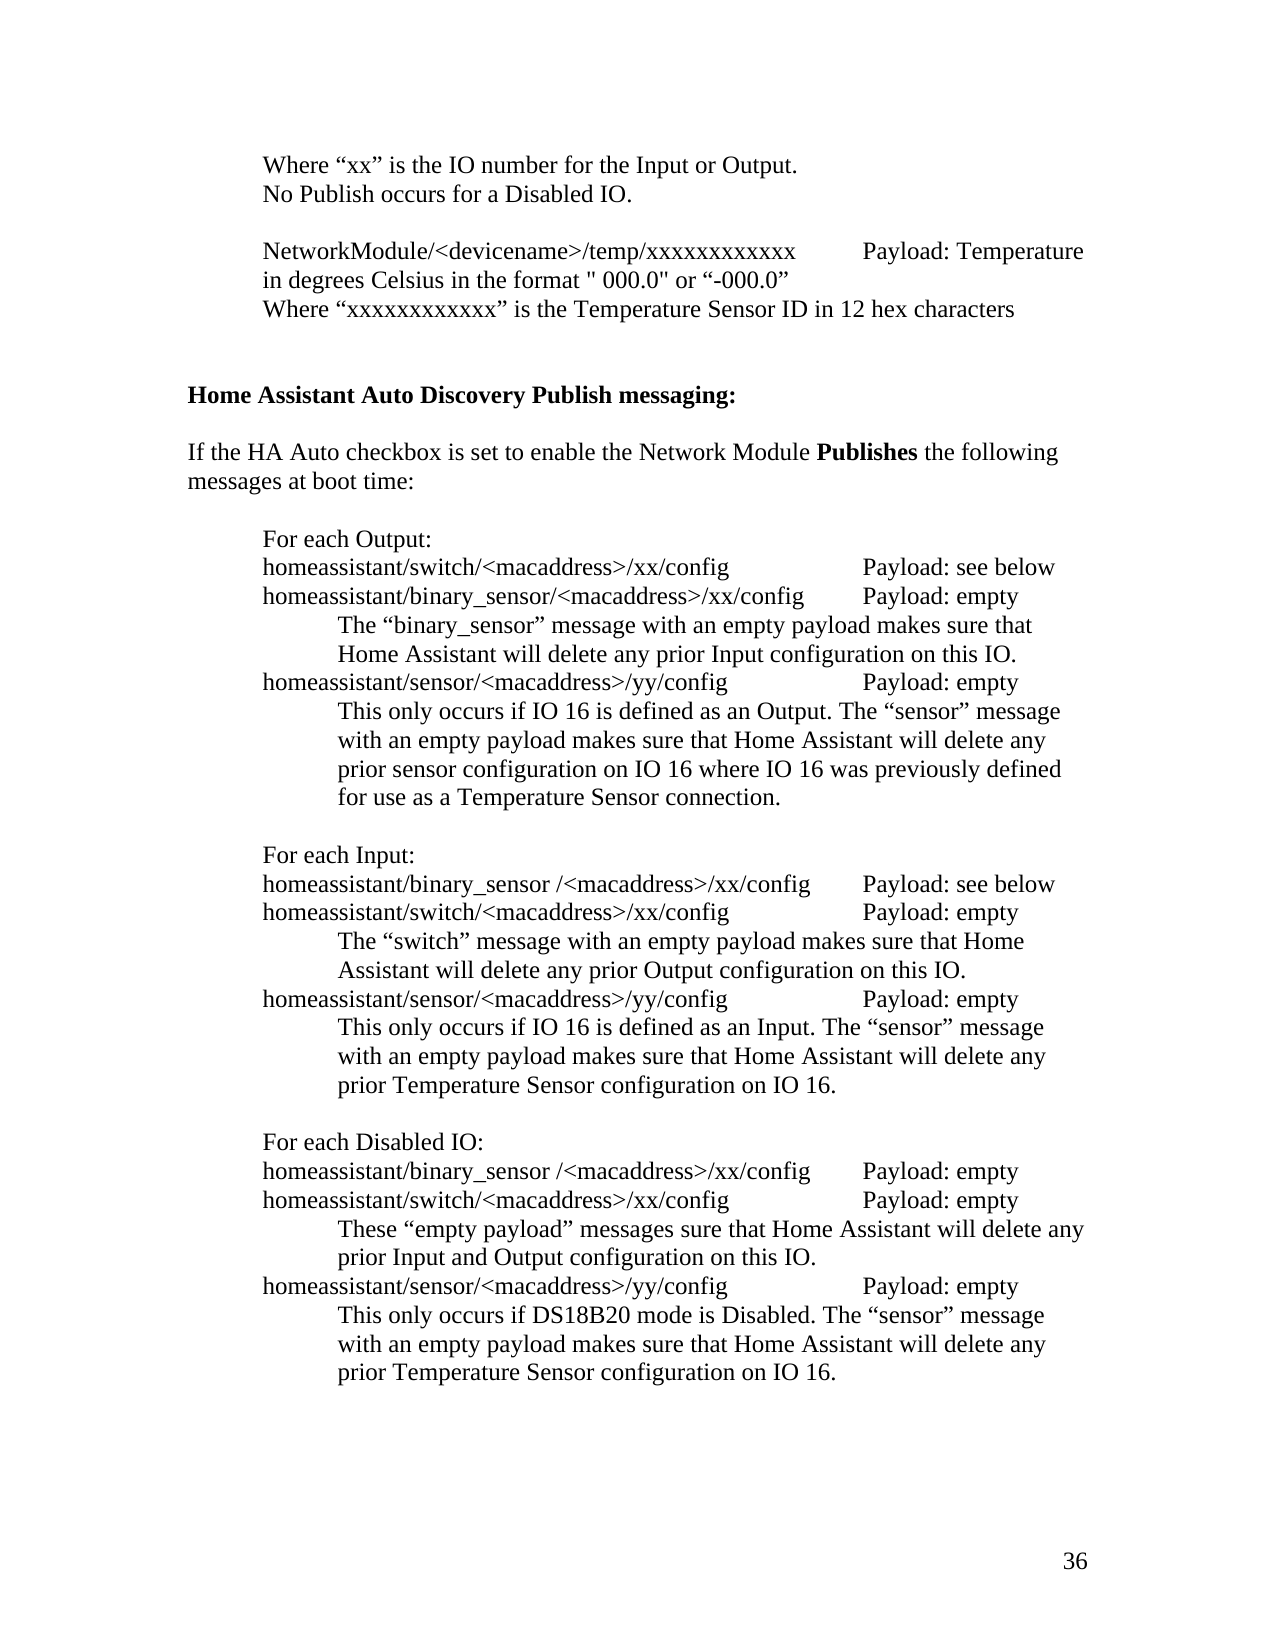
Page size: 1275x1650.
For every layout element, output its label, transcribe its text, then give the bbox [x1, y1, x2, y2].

text For each Output: [187, 524, 1087, 552]
text For each Input: [187, 840, 1087, 869]
text Where “xx” is the IO number for the Input or Output. [187, 150, 1087, 179]
text homeassistant/switch/<macaddress>/xx/config Payload: empty [262, 897, 1087, 926]
text The “switch” message with an empty payload makes sure that Home Assistant will delete any prior Output configuration on this IO. [337, 926, 1087, 984]
text This only occurs if DS18B20 mode is Disabled. The “sensor” message with an empty payload makes sure that Home Assistant will delete any prior Temperature Sensor configuration on IO 16. [337, 1300, 1087, 1386]
text homeassistant/switch/<macaddress>/xx/config Payload: see below [187, 552, 1087, 581]
text NetworkModule/<devicename>/temp/xxxxxxxxxxxx Payload: Temperature in degrees Celsius in the format " 000.0" or “-000.0” [262, 236, 1087, 294]
text homeassistant/sensor/<macaddress>/yy/config Payload: empty [262, 984, 1087, 1012]
text homeassistant/binary_sensor /<macaddress>/xx/config Payload: empty [187, 1156, 1087, 1185]
text homeassistant/sensor/<macaddress>/yy/config Payload: empty [262, 1271, 1087, 1300]
text The “binary_sensor” message with an empty payload makes sure that Home Assistant will delete any prior Input configuration on this IO. [337, 610, 1087, 667]
text For each Disabled IO: [262, 1127, 1087, 1156]
text homeassistant/binary_sensor /<macaddress>/xx/config Payload: see below [187, 869, 1087, 897]
text Home Assistant Auto Discovery Publish messaging: [187, 380, 1087, 409]
text homeassistant/binary_sensor/<macaddress>/xx/config Payload: empty [262, 581, 1087, 610]
text This only occurs if IO 16 is defined as an Input. The “sensor” message with an empty payload makes sure that Home Assistant will delete any prior Temperature Sensor configuration on IO 16. [337, 1012, 1087, 1099]
text homeassistant/switch/<macaddress>/xx/config Payload: empty [262, 1185, 1087, 1214]
text If the HA Auto checkbox is set to enable the Network Module Publishes the following messages at boot time: [187, 437, 1087, 495]
text This only occurs if IO 16 is defined as an Output. The “sensor” message with an empty payload makes sure that Home Assistant will delete any prior sensor configuration on IO 16 where IO 16 was previously defined for use as a Temperature Sensor connection. [337, 696, 1087, 811]
text Where “xxxxxxxxxxxx” is the Temperature Sensor ID in 12 hex characters [262, 294, 1087, 322]
text No Publish occurs for a Disabled IO. [187, 179, 1087, 207]
text These “empty payload” messages sure that Home Assistant will delete any prior Input and Output configuration on this IO. [337, 1214, 1087, 1271]
text homeassistant/sensor/<macaddress>/yy/config Payload: empty [262, 667, 1087, 696]
